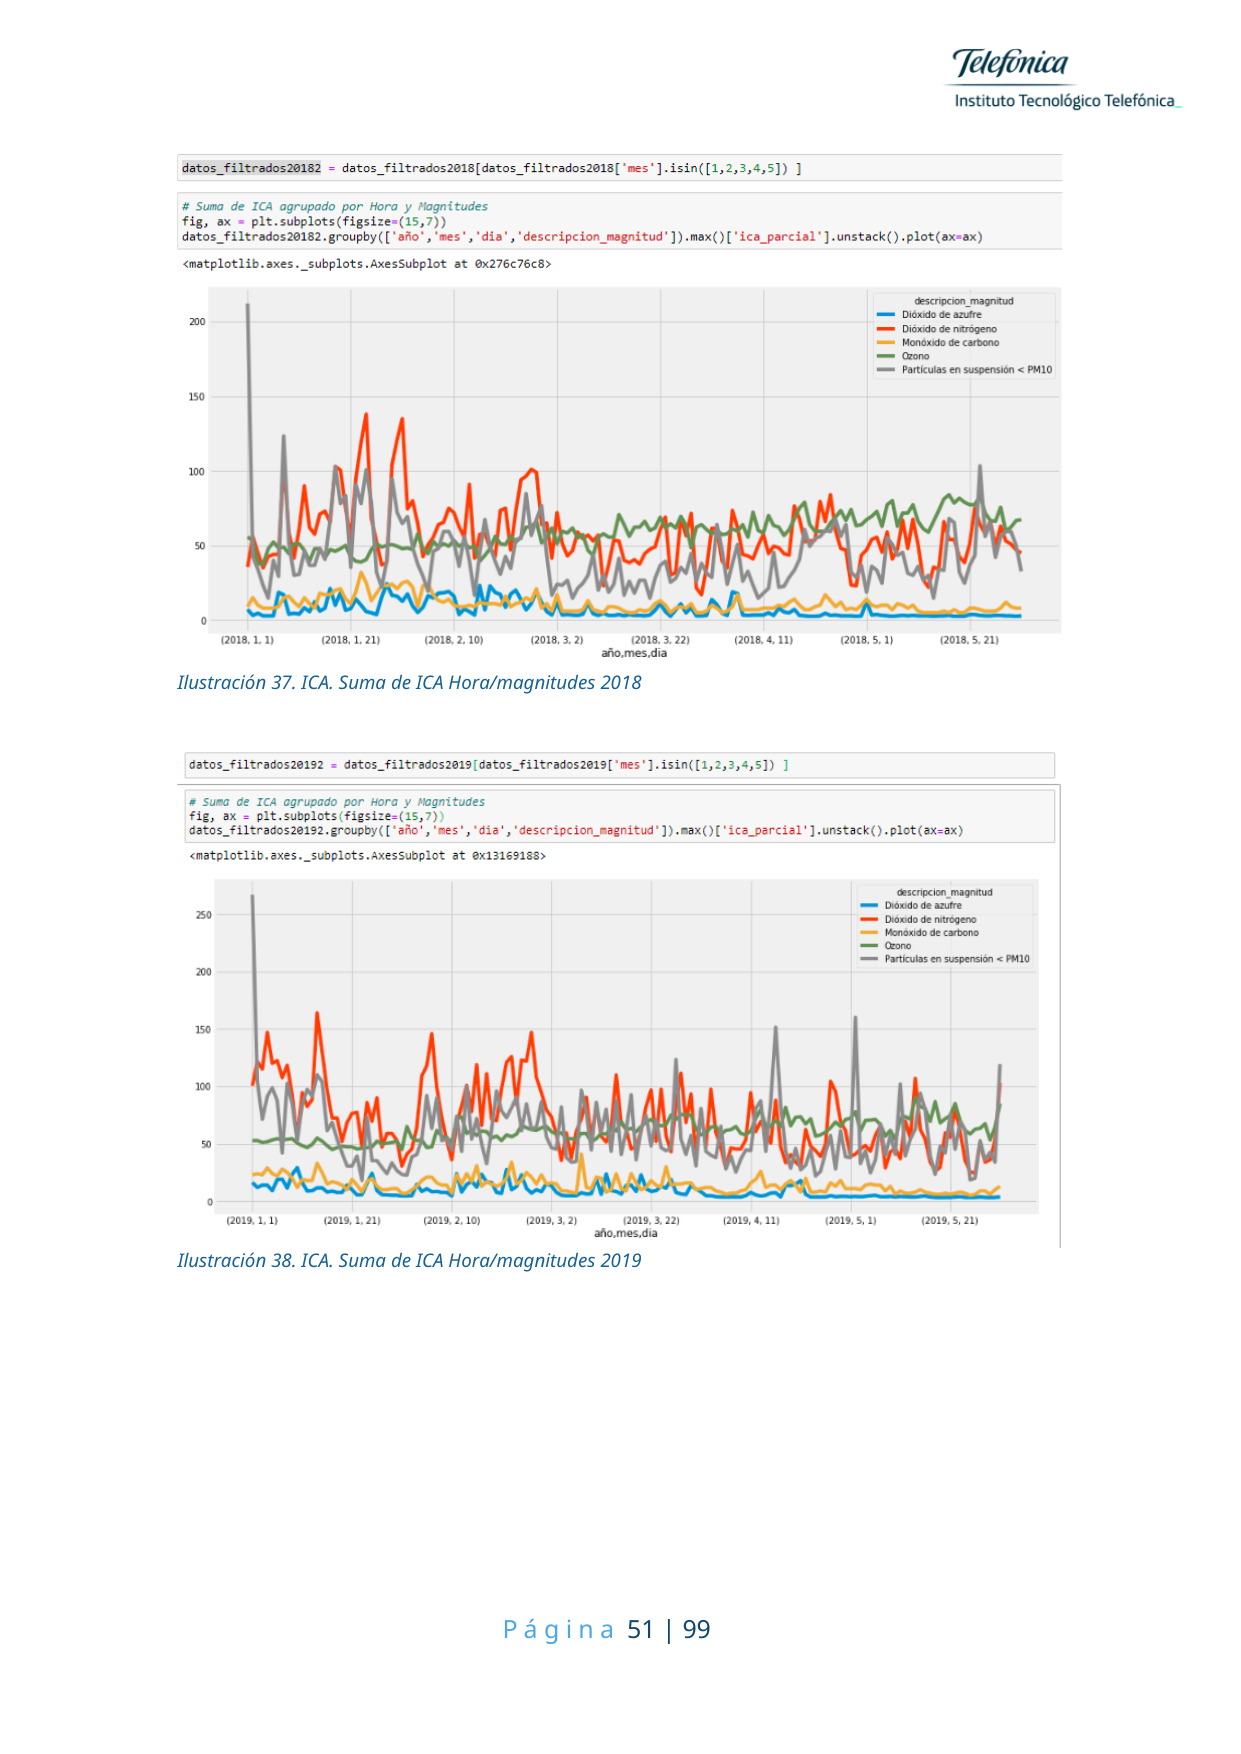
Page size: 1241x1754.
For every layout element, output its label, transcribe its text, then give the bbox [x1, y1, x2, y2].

picture [892, 21, 1215, 128]
picture [177, 147, 1063, 669]
picture [177, 749, 1063, 1248]
